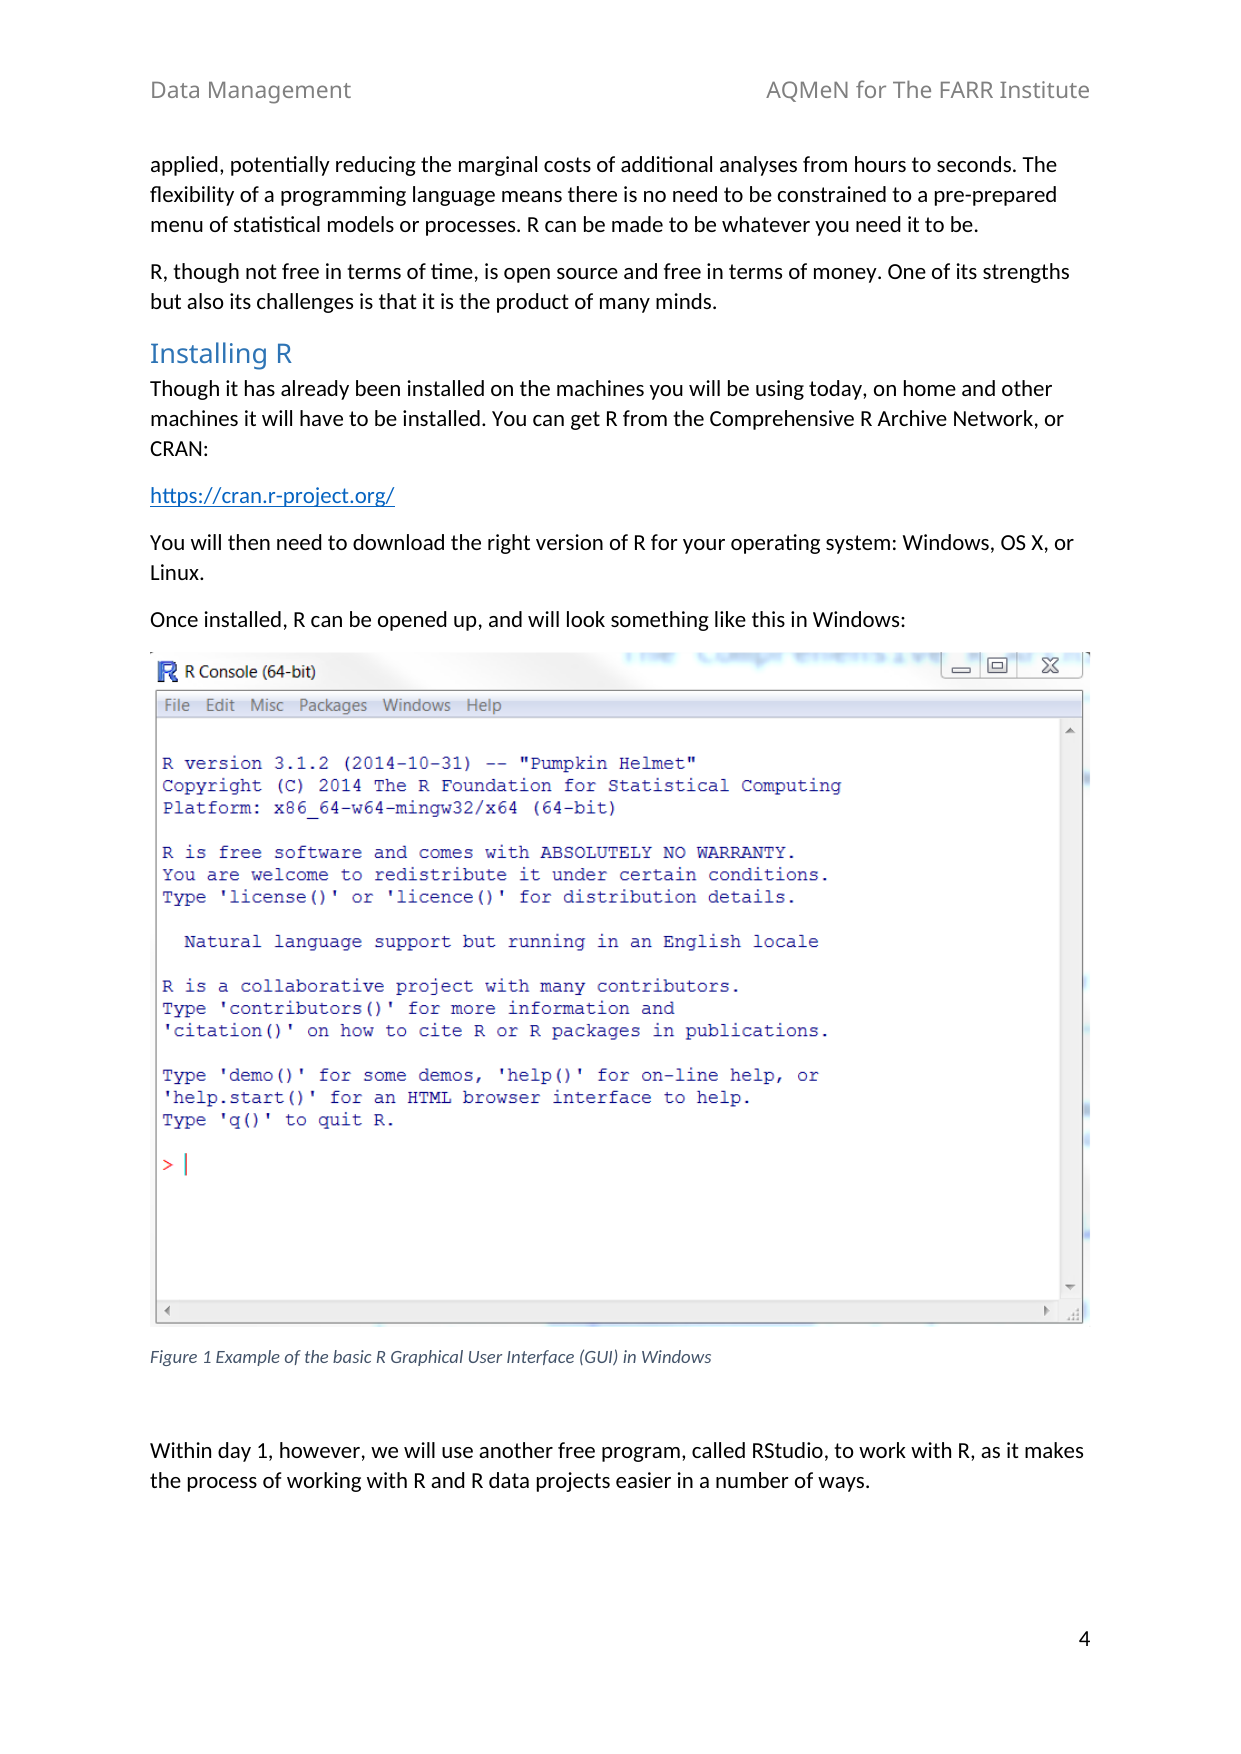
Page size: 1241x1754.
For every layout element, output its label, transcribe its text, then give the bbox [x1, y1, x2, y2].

text Once installed, R can be opened up, and will look something like this in Windows: [150, 605, 1090, 633]
text Though it has already been installed on the machines you will be using today, on home and other machines it will have to be installed. You can get R from the Comprehensive R Archive Network, or CRAN: [150, 374, 1090, 463]
picture [150, 652, 1091, 1327]
subtitle Installing R [150, 334, 1090, 371]
text Figure Example of the basic R Graphical User Interface (GUI) in Windows [150, 1345, 1090, 1368]
text R, though not free in terms of time, is open source and free in terms of money. One of its strengths but also its challenges is that it is the product of many minds. [150, 257, 1090, 316]
text You will then need to download the right version of R for your operating system: Windows, OS X, or Linux. [150, 528, 1090, 587]
text https://cran.r-project.org/ [150, 481, 1090, 509]
text Within day 1, however, we will use another free program, called RStudio, to work with R, as it makes the process of working with R and R data projects easier in a number of ways. [150, 1436, 1090, 1494]
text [150, 150, 1090, 238]
